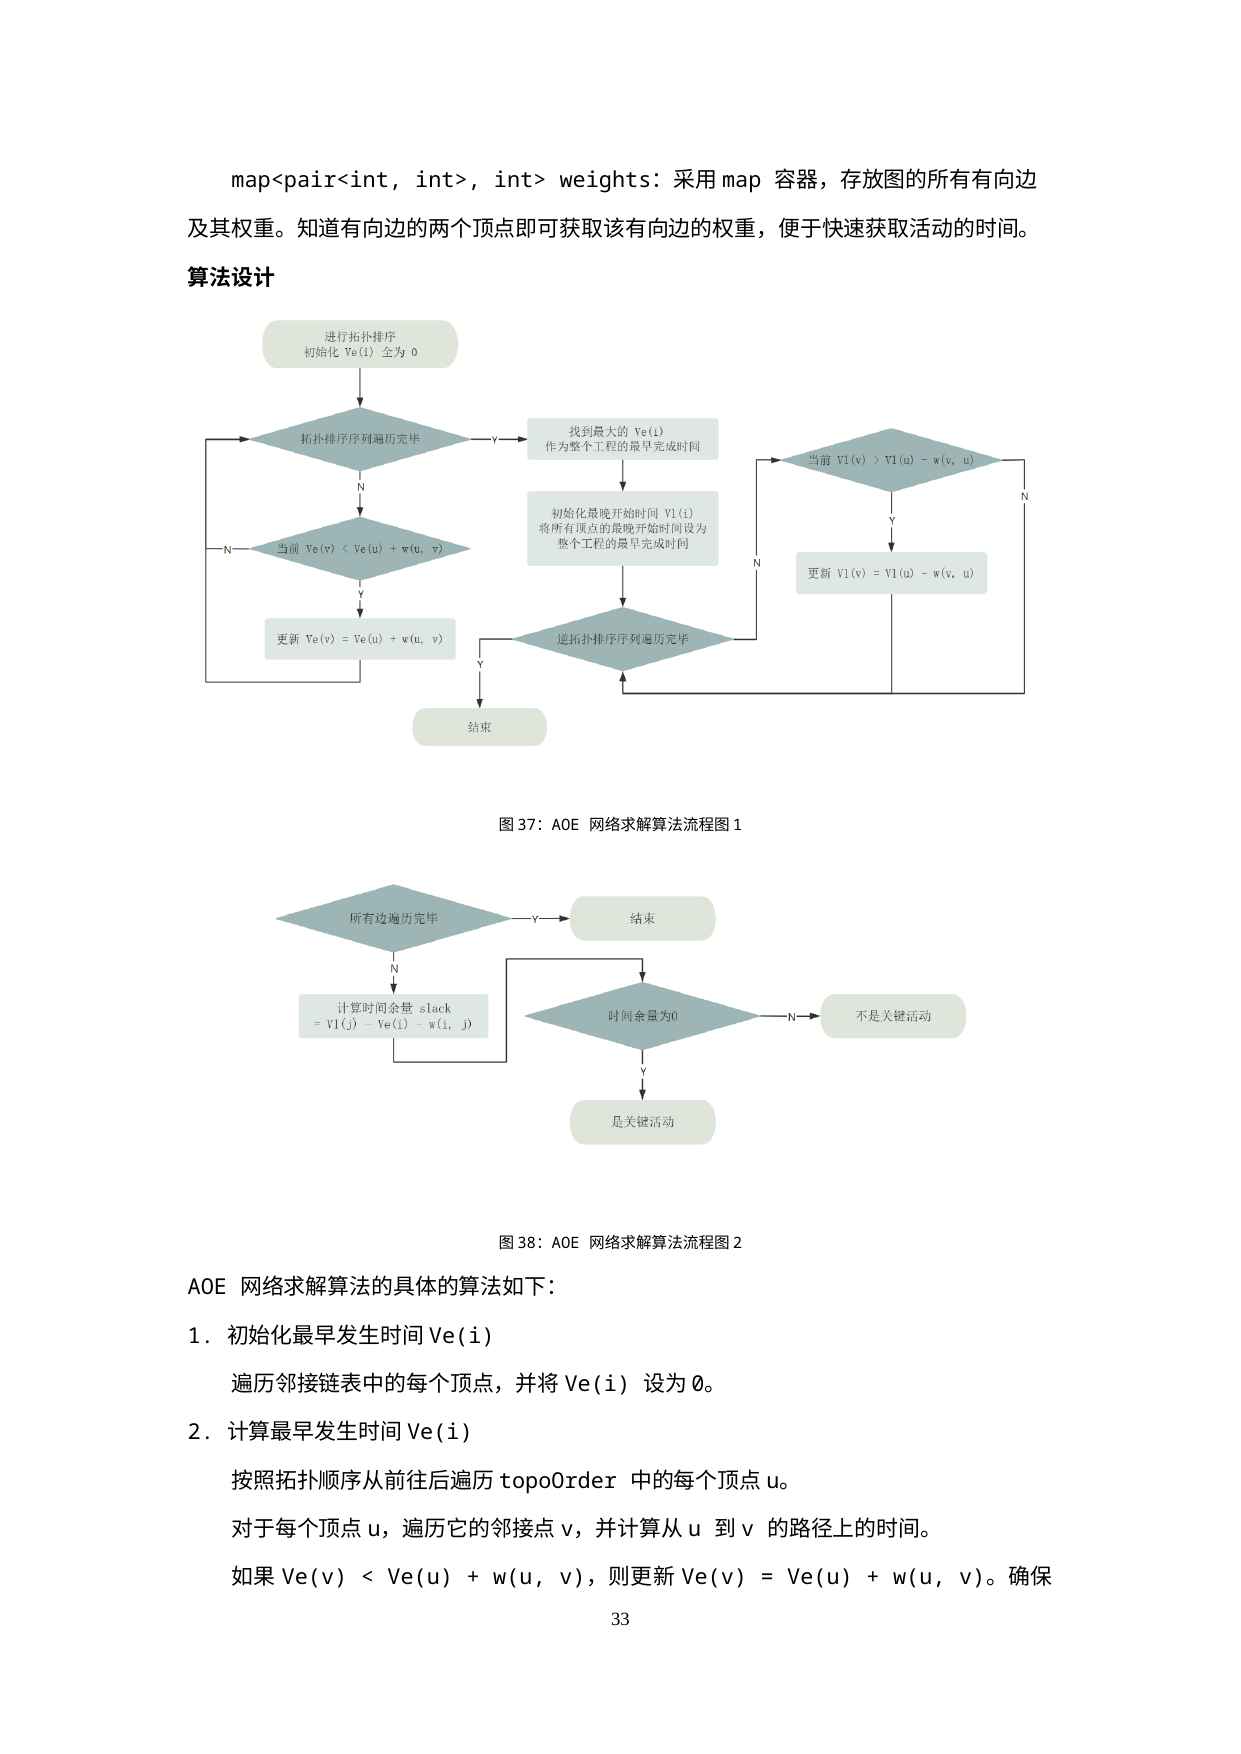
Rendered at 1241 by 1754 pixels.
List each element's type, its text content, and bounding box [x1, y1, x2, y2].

text 遍历邻接链表中的每个顶点，并将 Ve(i) 设为0。 [187, 1366, 1053, 1398]
text 对于每个顶点 u，遍历它的邻接点 v，并计算从 u 到 v 的路径上的时间。 [187, 1511, 1053, 1543]
text map<pair<int, int>, int> weights：采用 map 容器，存放图的所有有向边及其权重。知道有向边的两个顶点即可获取该有向边的权重，便于快速获取活动的时间。 [187, 162, 1053, 243]
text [187, 1559, 1053, 1591]
text AOE 网络求解算法的具体的算法如下： [187, 1269, 1053, 1301]
text 图37：AOE 网络求解算法流程图1 [187, 807, 1053, 840]
text 按照拓扑顺序从前往后遍历 topoOrder 中的每个顶点 u。 [187, 1462, 1053, 1495]
picture [264, 851, 976, 1174]
text 1. 初始化最早发生时间 Ve(i) [187, 1317, 1053, 1350]
text 2. 计算最早发生时间 Ve(i) [187, 1414, 1053, 1446]
picture [187, 307, 1053, 768]
text 算法设计 [187, 259, 1053, 292]
